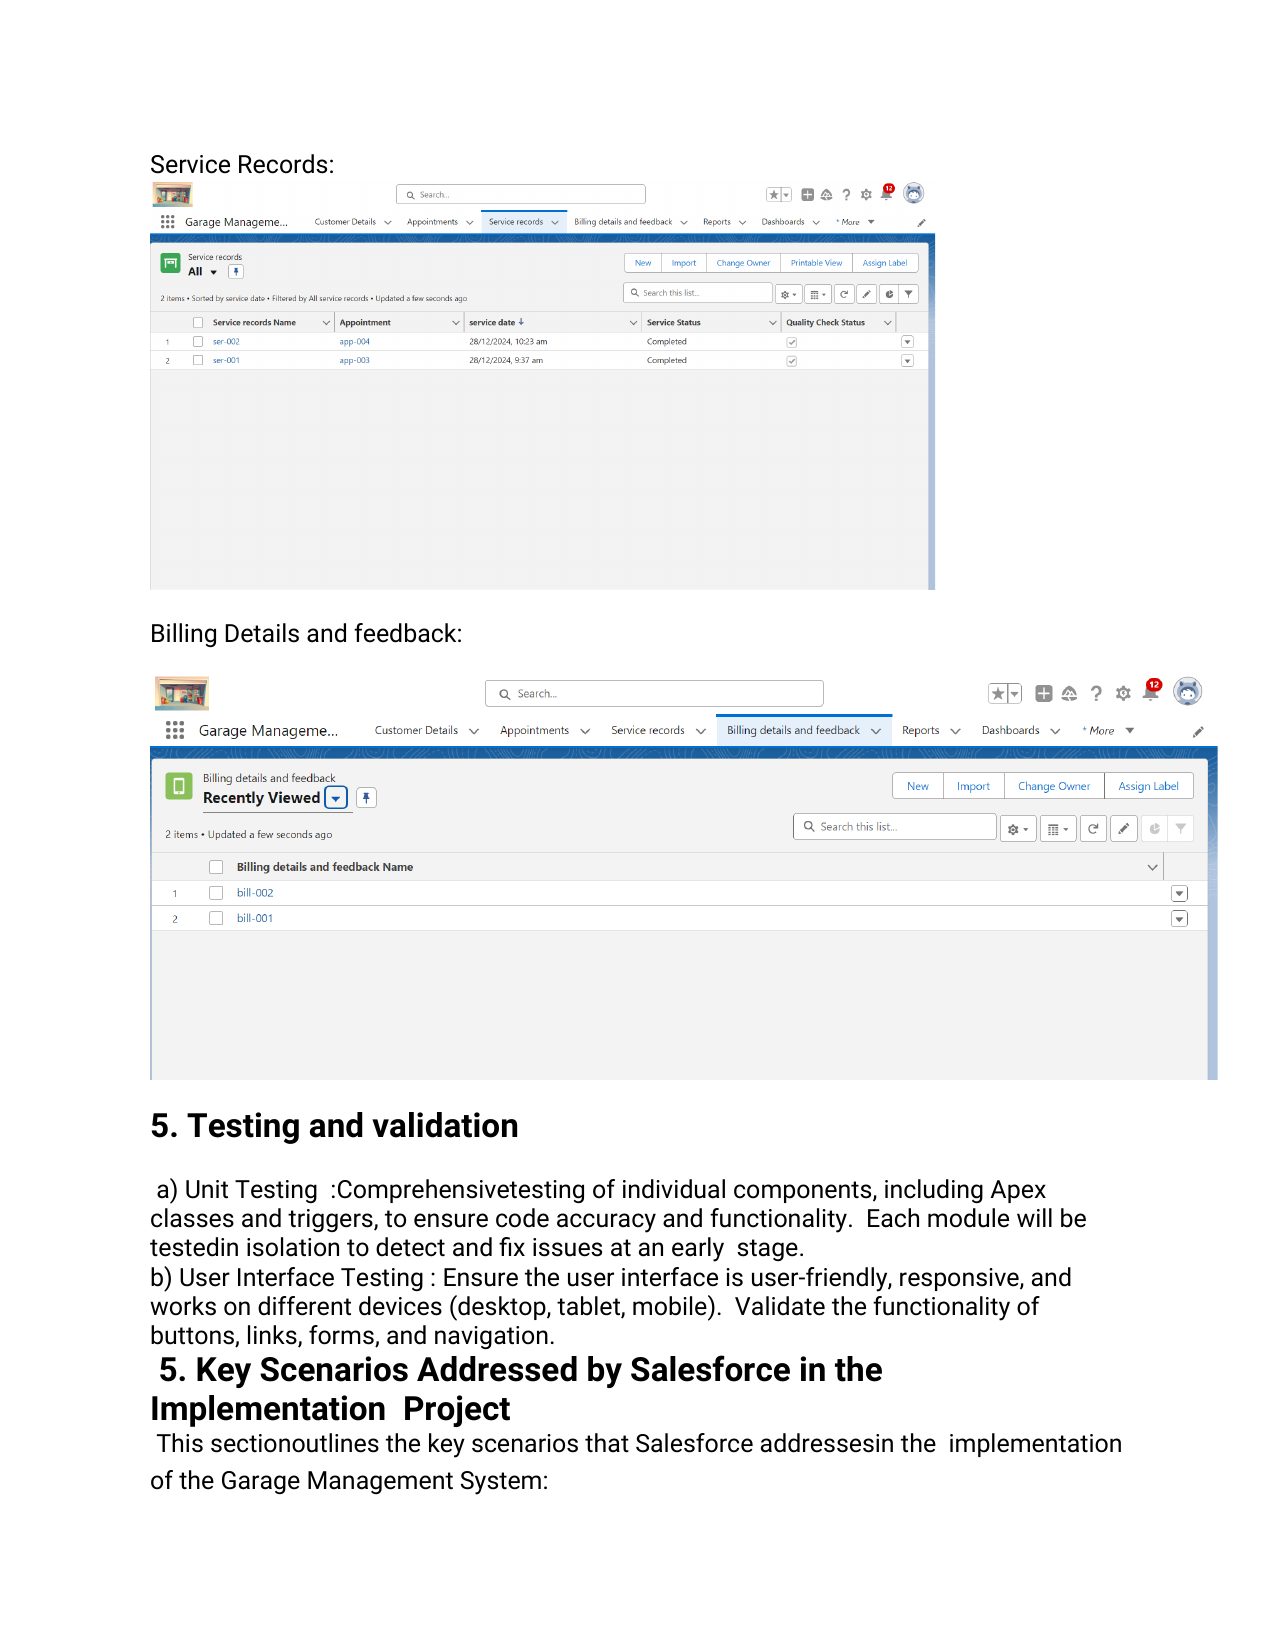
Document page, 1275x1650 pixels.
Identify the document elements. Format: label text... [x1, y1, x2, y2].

text Billing Details and feedback: [150, 619, 1125, 675]
text b) User Interface Testing : Ensure the user interface is user-friendly, responsive, and works on different devices (desktop, tablet, mobile). Validate the functionality of buttons, links, forms, and navigation. [150, 1263, 1125, 1351]
text a) Unit Testing :Comprehensivetesting of individual components, including Apex classes and triggers, to ensure code accuracy and functionality. Each module will be testedin isolation to detect and fix issues at an early stage. [150, 1175, 1125, 1263]
picture [150, 179, 936, 590]
text 5. Testing and validation [150, 1107, 1125, 1146]
text This sectionoutlines the key scenarios that Salesforce addressesin the implementation of the Garage Management System: [150, 1429, 1125, 1497]
text 5. Key Scenarios Addressed by Salesforce in the Implementation Project [150, 1351, 1125, 1429]
picture [150, 675, 1218, 1080]
